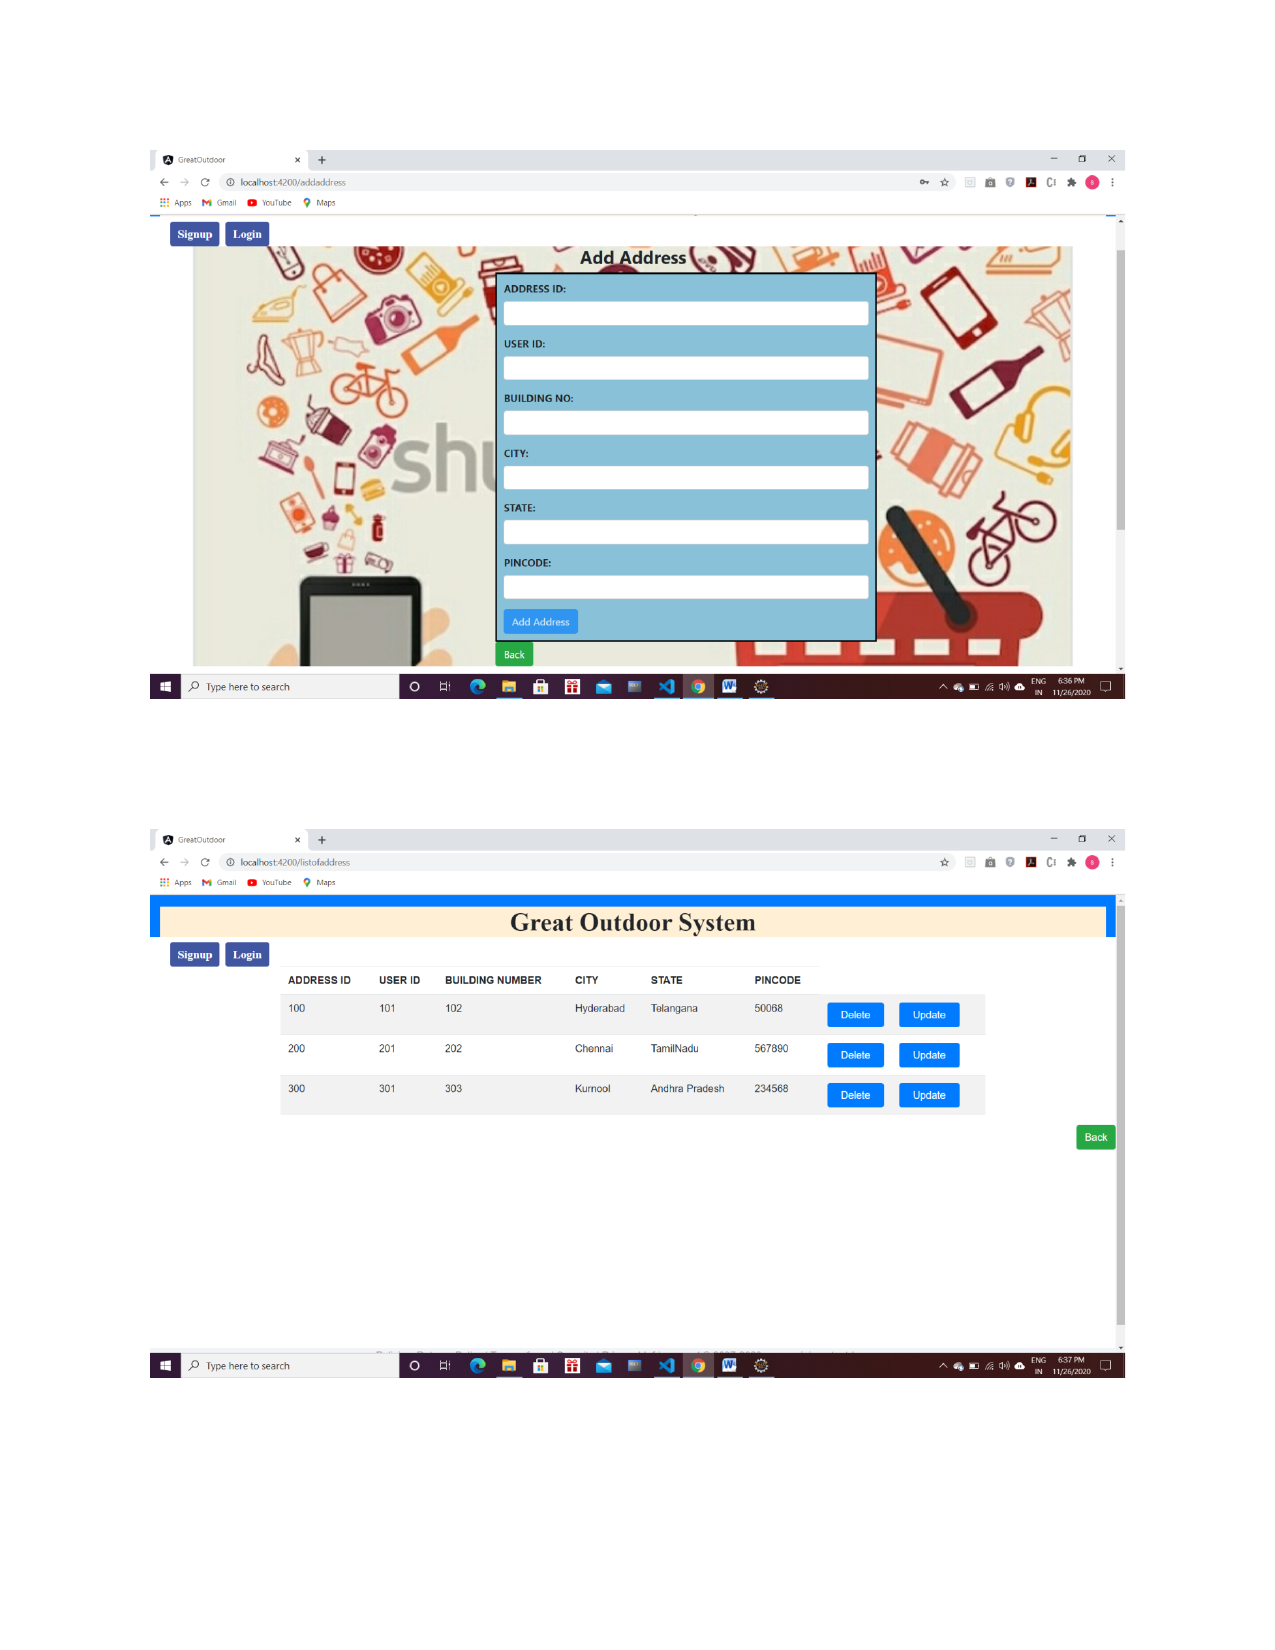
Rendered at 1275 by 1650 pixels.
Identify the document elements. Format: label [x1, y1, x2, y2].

picture [150, 829, 1125, 1378]
picture [150, 150, 1125, 699]
